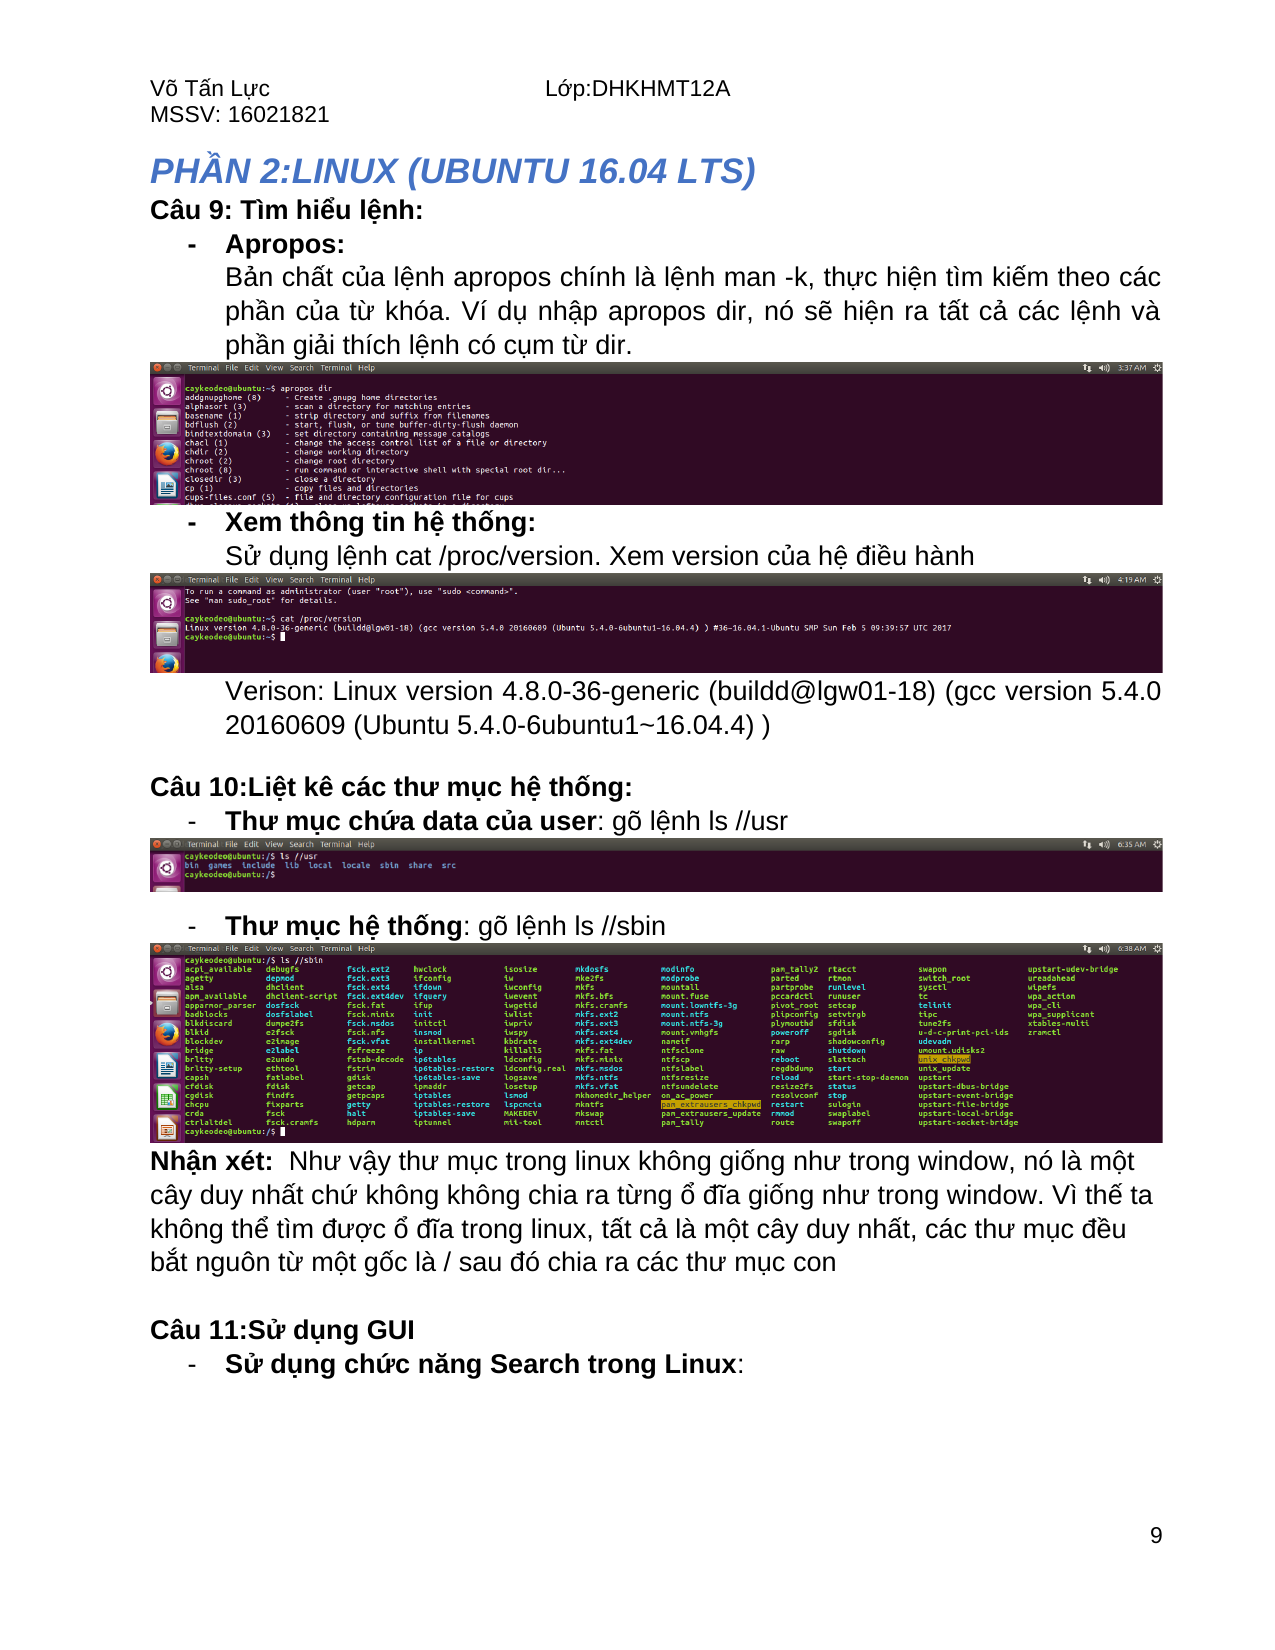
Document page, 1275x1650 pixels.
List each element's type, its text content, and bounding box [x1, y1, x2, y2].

picture [150, 573, 1163, 673]
picture [150, 943, 1163, 1143]
list Sử dụng lệnh cat /proc/version. Xem version của hệ điều hành [225, 540, 1162, 571]
list Thư mục hệ thống: gõ lệnh ls //sbin [187, 910, 1162, 941]
list Sử dụng chức năng Search trong Linux: [187, 1348, 1162, 1379]
list Apropos: [187, 228, 1162, 259]
text PHẦN 2:LINUX (UBUNTU 16.04 LTS) [150, 150, 1162, 191]
picture [150, 838, 1163, 892]
list Thư mục chứa data của user: gõ lệnh ls //usr [187, 804, 1162, 836]
picture [150, 362, 1163, 505]
list Xem thông tin hệ thống: [187, 506, 1162, 538]
text Câu 11:Sử dụng GUI [150, 1314, 1162, 1345]
text Câu 9: Tìm hiểu lệnh: [150, 194, 1162, 225]
list Bản chất của lệnh apropos chính là lệnh man -k, thực hiện tìm kiếm theo các phần của từ khóa. Ví dụ nhập apropos dir, nó sẽ hiện ra tất cả các lệnh và phần giải thích lệnh có cụm từ dir. [225, 261, 1162, 360]
text Câu 10:Liệt kê các thư mục hệ thống: [150, 771, 1162, 802]
text Verison: Linux version 4.8.0-36-generic (buildd@lgw01-18) (gcc version 5.4.0 20160609 (Ubuntu 5.4.0-6ubuntu1~16.04.4) ) [225, 675, 1162, 740]
text Nhận xét: Như vậy thư mục trong linux không giống như trong window, nó là một cây duy nhất chứ không không chia ra từng ổ đĩa giống như trong window. Vì thế ta không thể tìm được ổ đĩa trong linux, tất cả là một cây duy nhất, các thư mục đều bắt nguôn từ một gốc là / sau đó chia ra các thư mục con [150, 1145, 1162, 1278]
